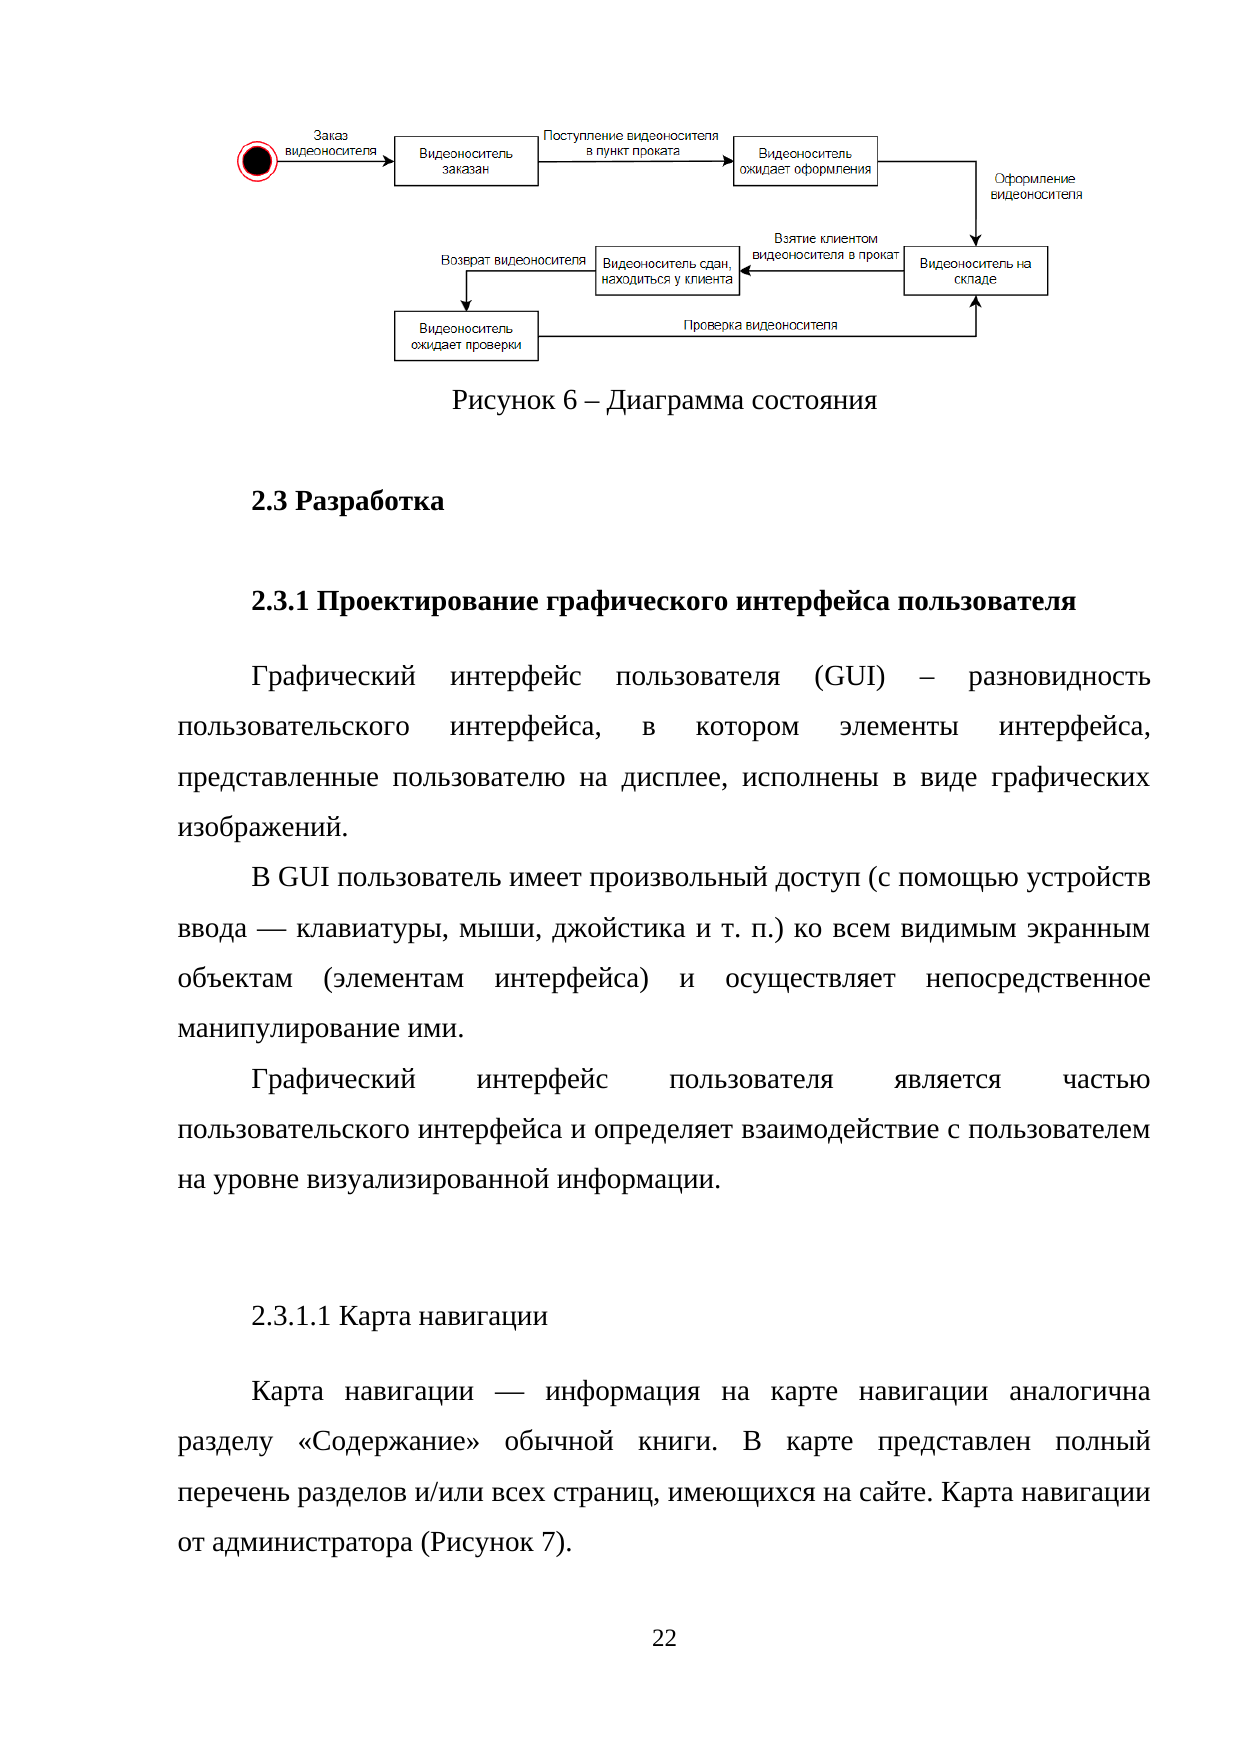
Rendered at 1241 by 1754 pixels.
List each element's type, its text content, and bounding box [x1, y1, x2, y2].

text Карта навигации — информация на карте навигации аналогична разделу «Содержание» обычной книги. В карте представлен полный перечень разделов и/или всех страниц, имеющихся на сайте. Карта навигации от администратора (Рисунок 7). [177, 1373, 1152, 1558]
text В GUI пользователь имеет произвольный доступ (с помощью устройств ввода — клавиатуры, мыши, джойстика и т. п.) ко всем видимым экранным объектам (элементам интерфейса) и осуществляет непосредственное манипулирование ими. [177, 859, 1152, 1044]
text Графический интерфейс пользователя является частью пользовательского интерфейса и определяет взаимодействие с пользователем на уровне визуализированной информации. [177, 1061, 1152, 1195]
text Графический интерфейс пользователя (GUI) – разновидность пользовательского интерфейса, в котором элементы интерфейса, представленные пользователю на дисплее, исполнены в виде графических изображений. [177, 658, 1152, 843]
subtitle Проектирование графического интерфейса пользователя [177, 583, 1152, 616]
subtitle Карта навигации [177, 1298, 1152, 1331]
subtitle Разработка [177, 483, 1152, 516]
picture [233, 118, 1096, 366]
